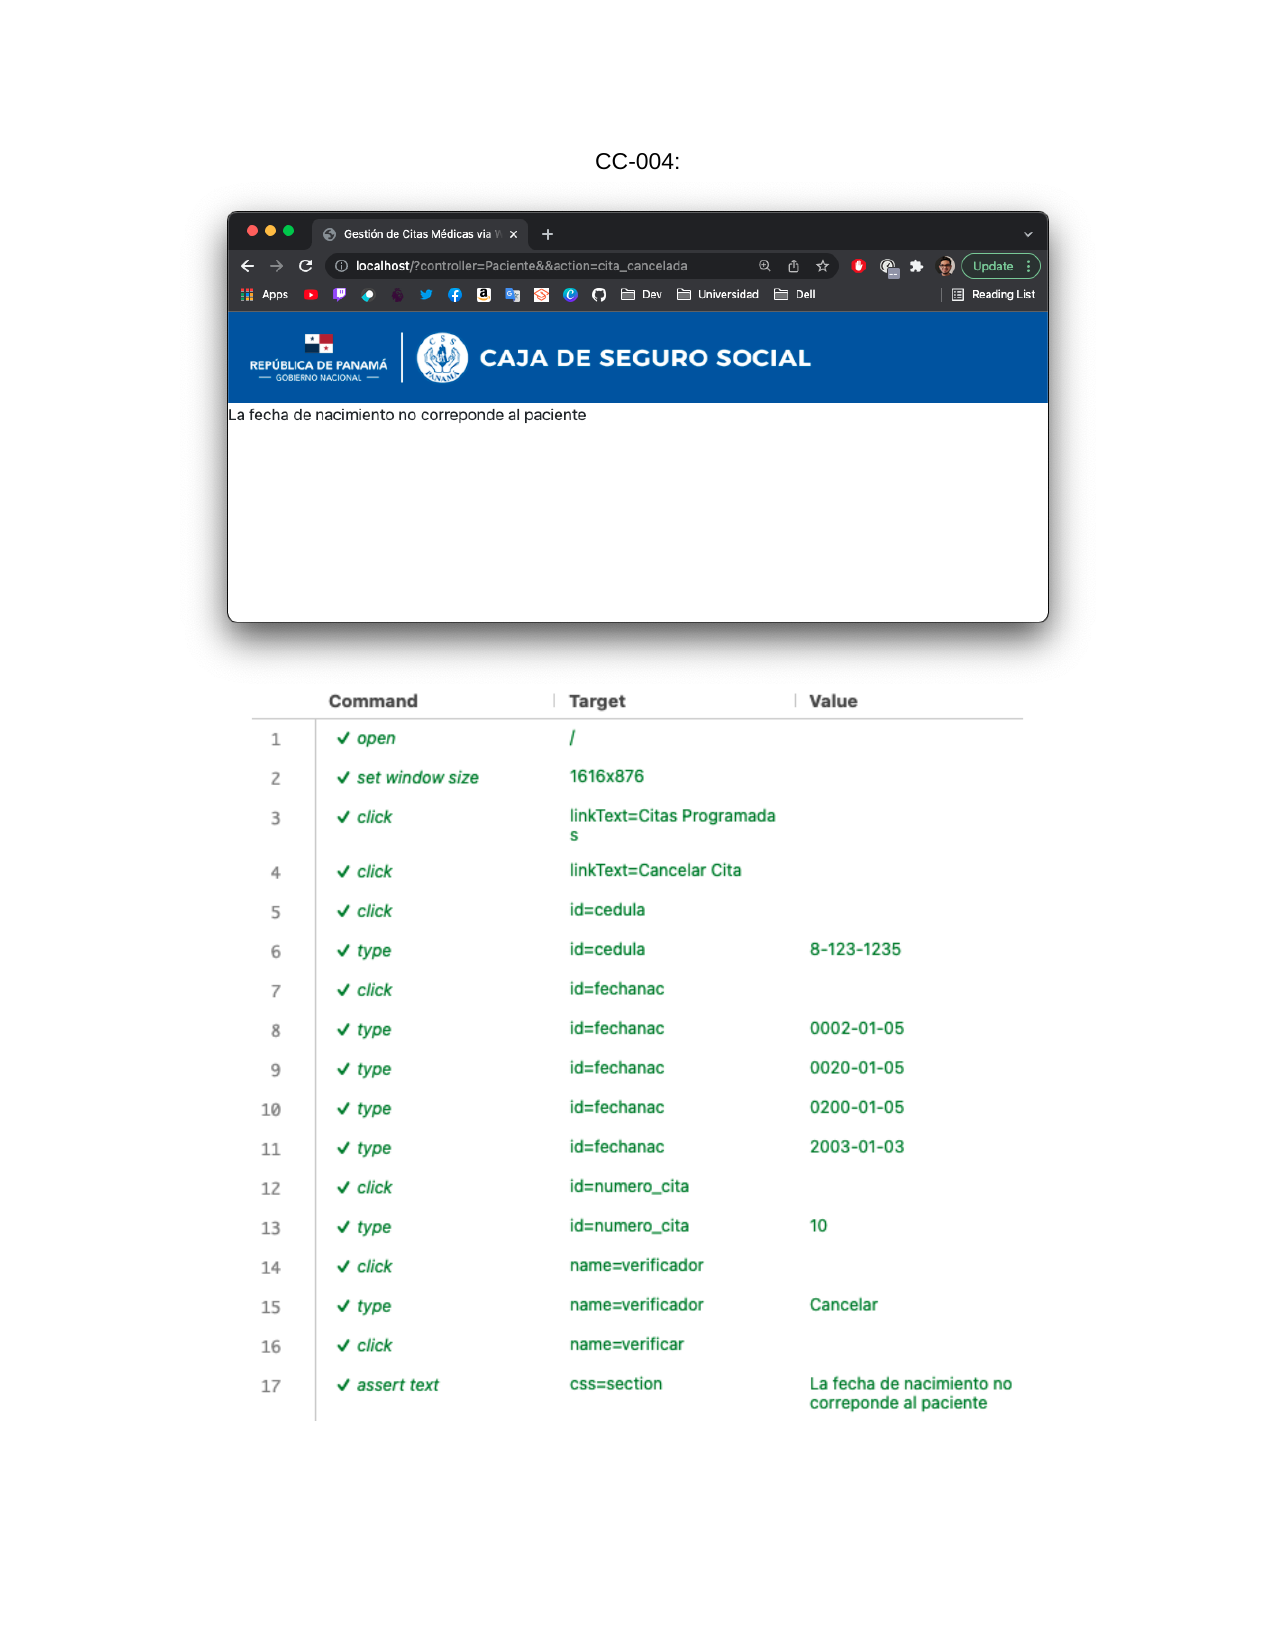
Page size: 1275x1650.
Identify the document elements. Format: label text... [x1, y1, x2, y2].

picture [251, 691, 1024, 1421]
picture [177, 177, 1098, 688]
text CC-004: [177, 148, 1098, 177]
